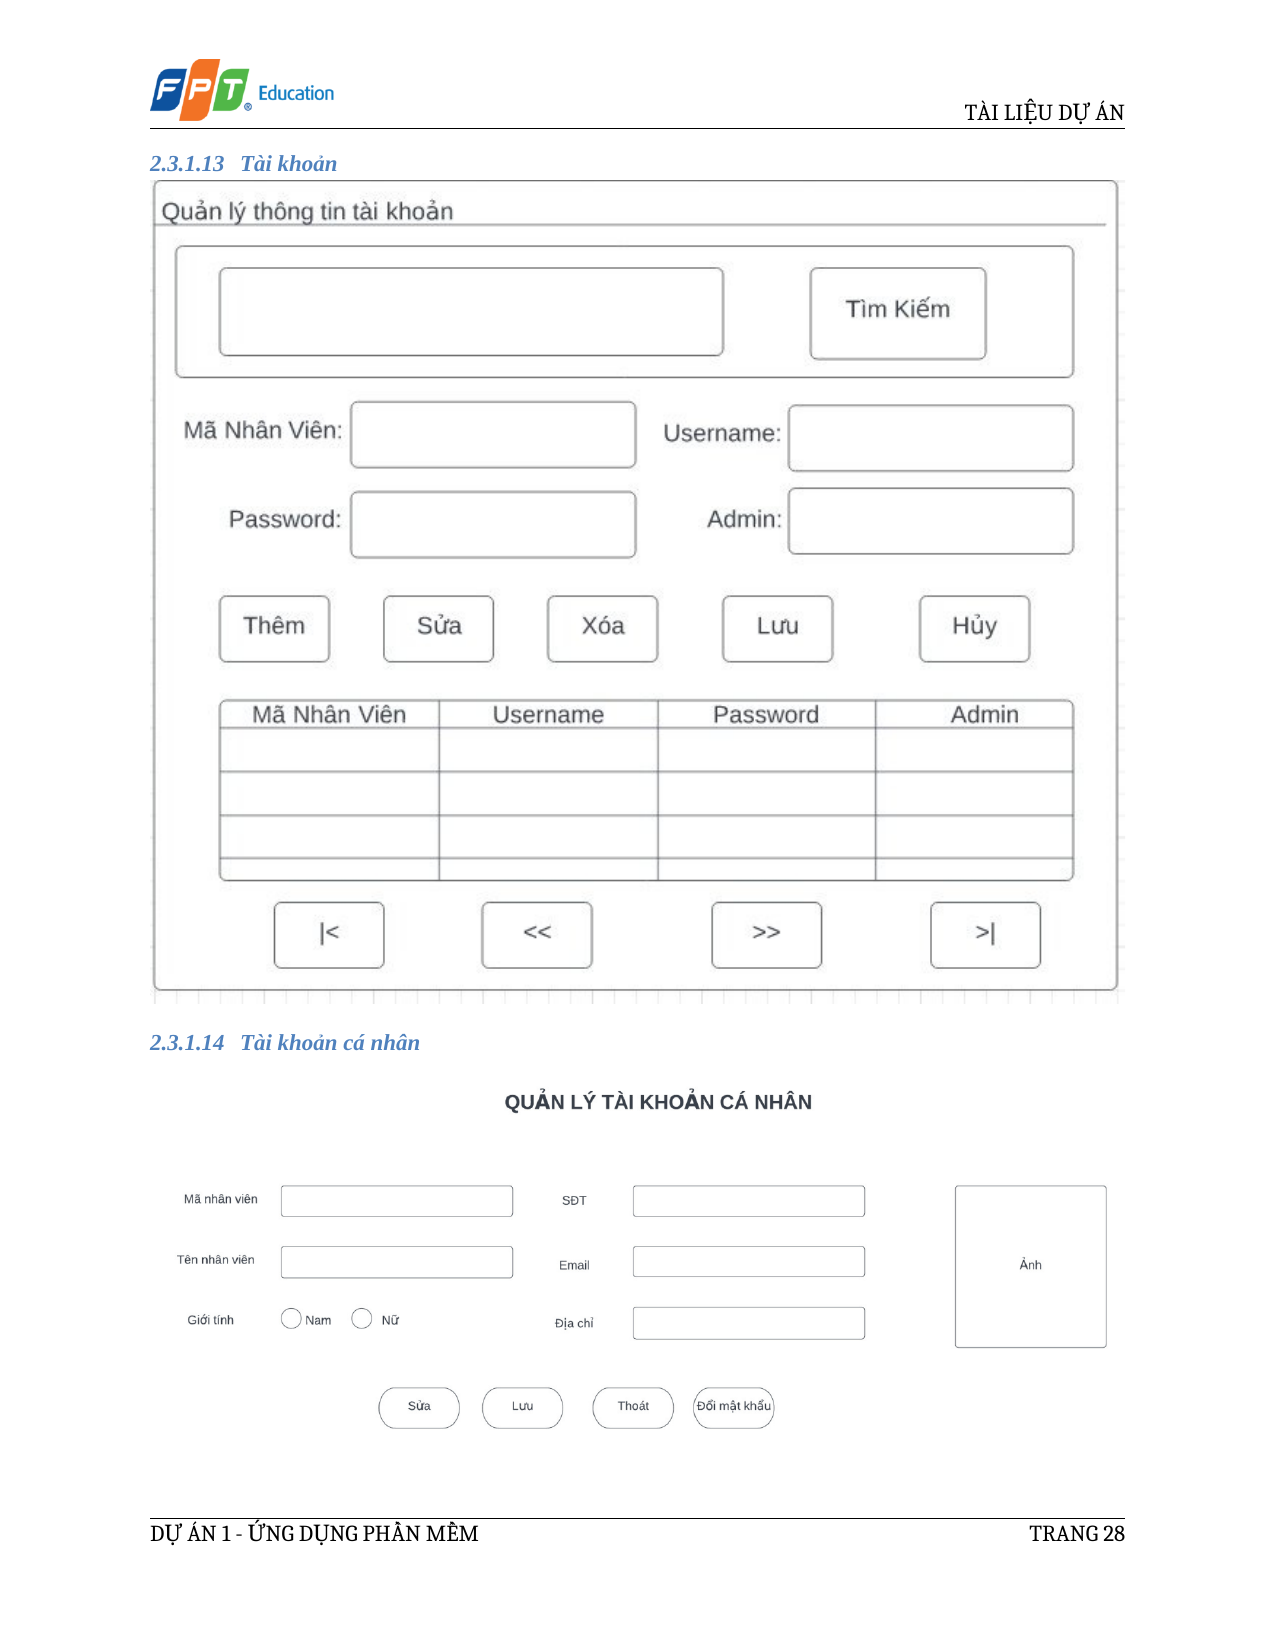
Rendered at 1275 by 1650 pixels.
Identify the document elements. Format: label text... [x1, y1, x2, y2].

picture [150, 59, 336, 121]
picture [150, 180, 1125, 1004]
subtitle Tài khoản [150, 150, 1125, 176]
picture [150, 1058, 1125, 1448]
subtitle Tài khoản cá nhân [150, 1029, 1125, 1055]
